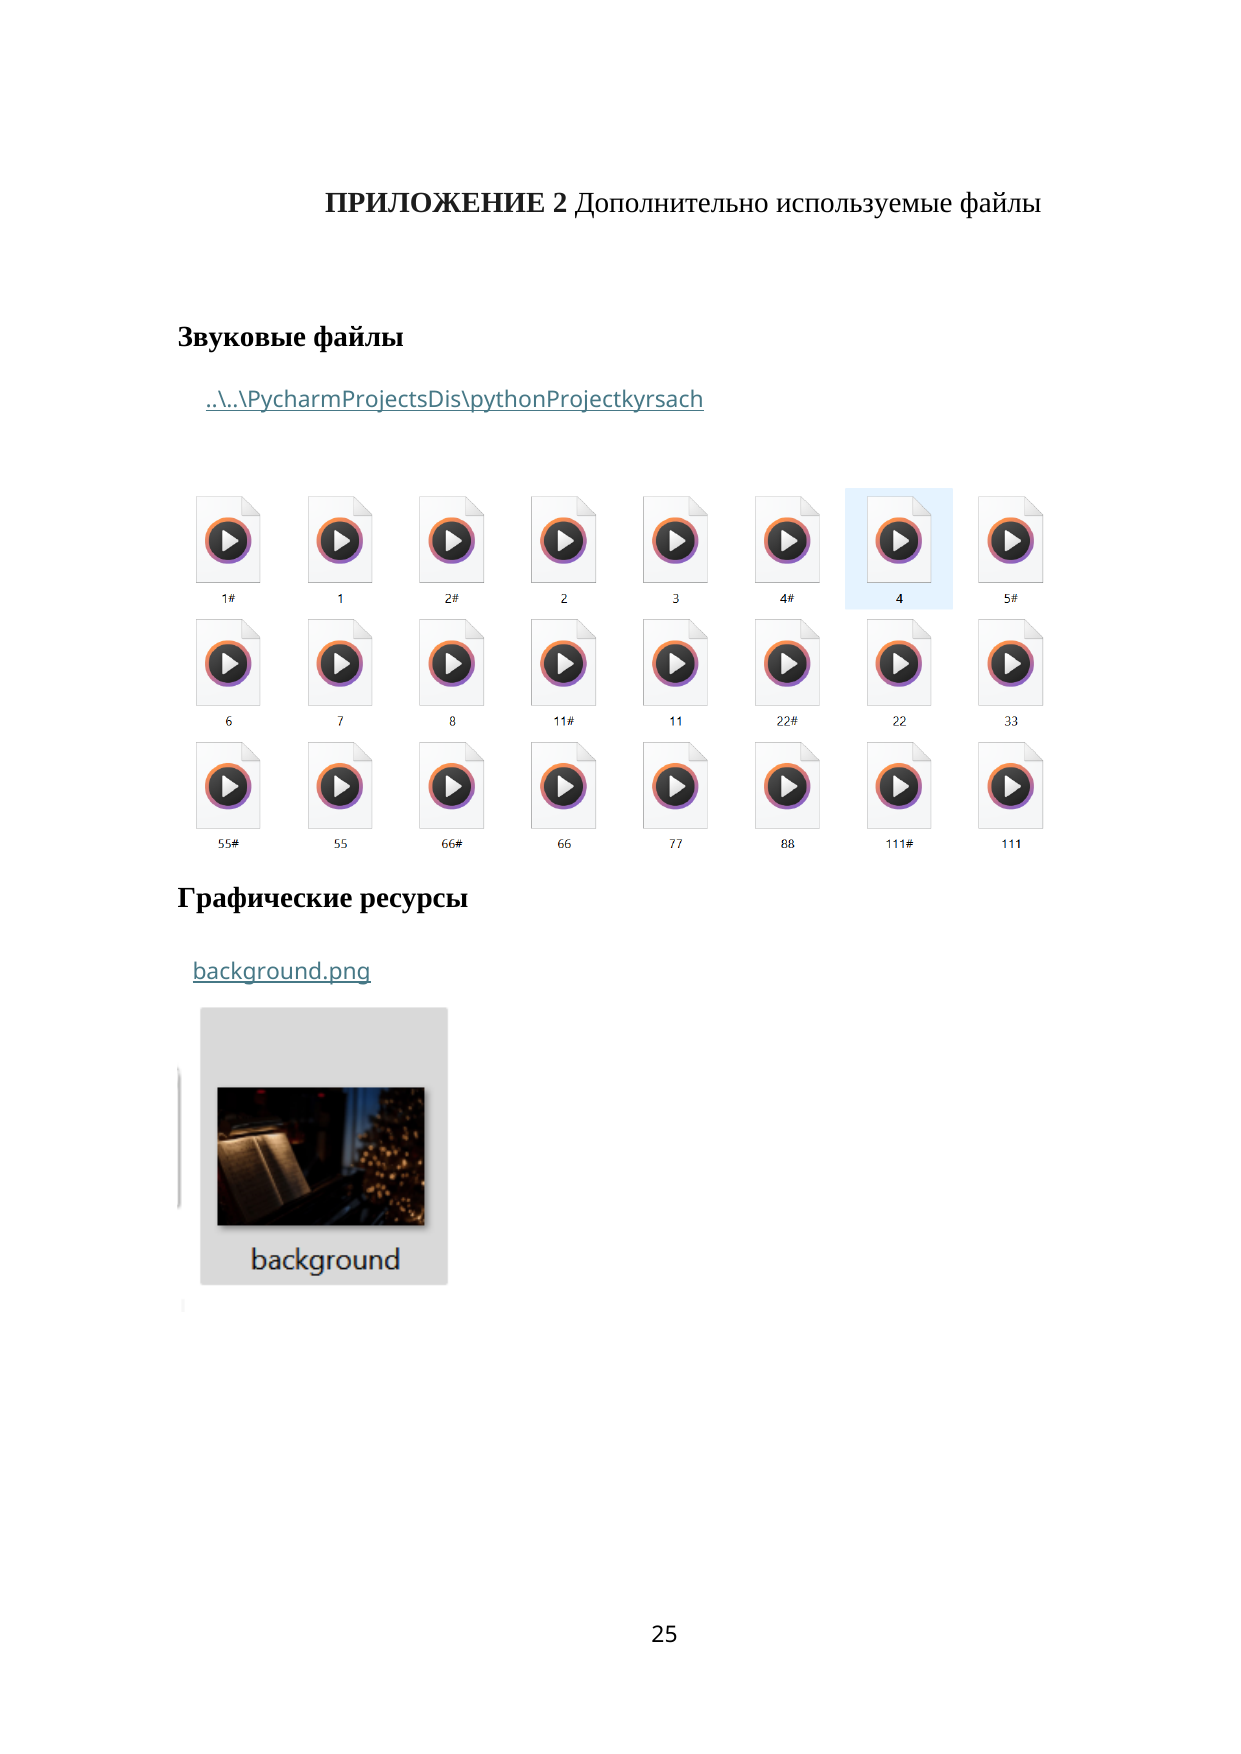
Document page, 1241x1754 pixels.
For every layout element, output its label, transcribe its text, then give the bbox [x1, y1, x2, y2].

text Графические ресурсы [177, 880, 1152, 961]
picture [177, 483, 1055, 848]
text Звуковые файлы [177, 319, 1152, 451]
picture [177, 1005, 467, 1312]
text ПРИЛОЖЕНИЕ 2 Дополнительно используемые файлы [215, 185, 1152, 219]
